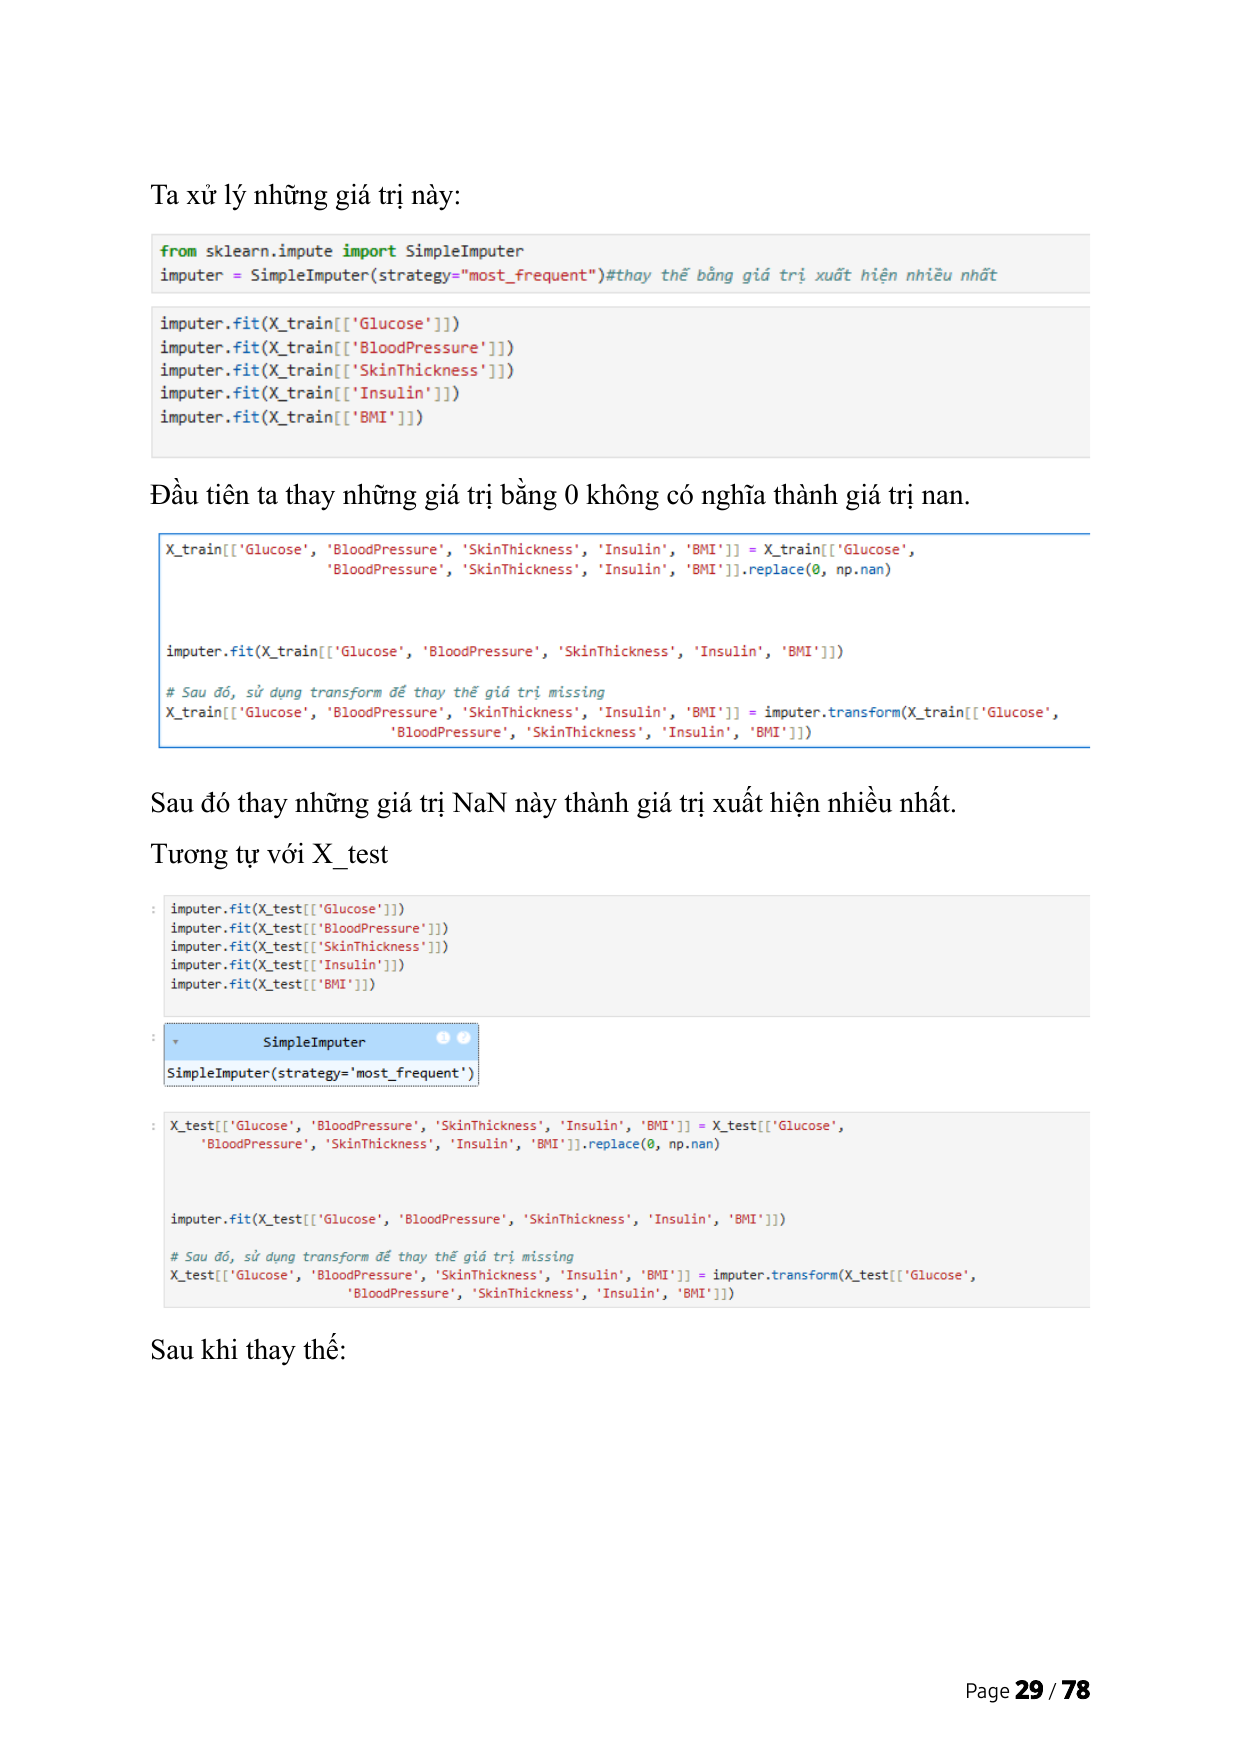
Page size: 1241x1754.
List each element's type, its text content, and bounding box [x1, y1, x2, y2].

text Ta xử lý những giá trị này: [150, 177, 1090, 211]
text Sau khi thay thế: [150, 1316, 1090, 1366]
text Sau đó thay những giá trị NaN này thành giá trị xuất hiện nhiều nhất. [150, 752, 1090, 819]
picture [150, 886, 1091, 1316]
picture [150, 527, 1091, 752]
picture [150, 227, 1091, 464]
text Đầu tiên ta thay những giá trị bằng 0 không có nghĩa thành giá trị nan. [150, 477, 1090, 511]
text Tương tự với X_test [150, 836, 1090, 869]
